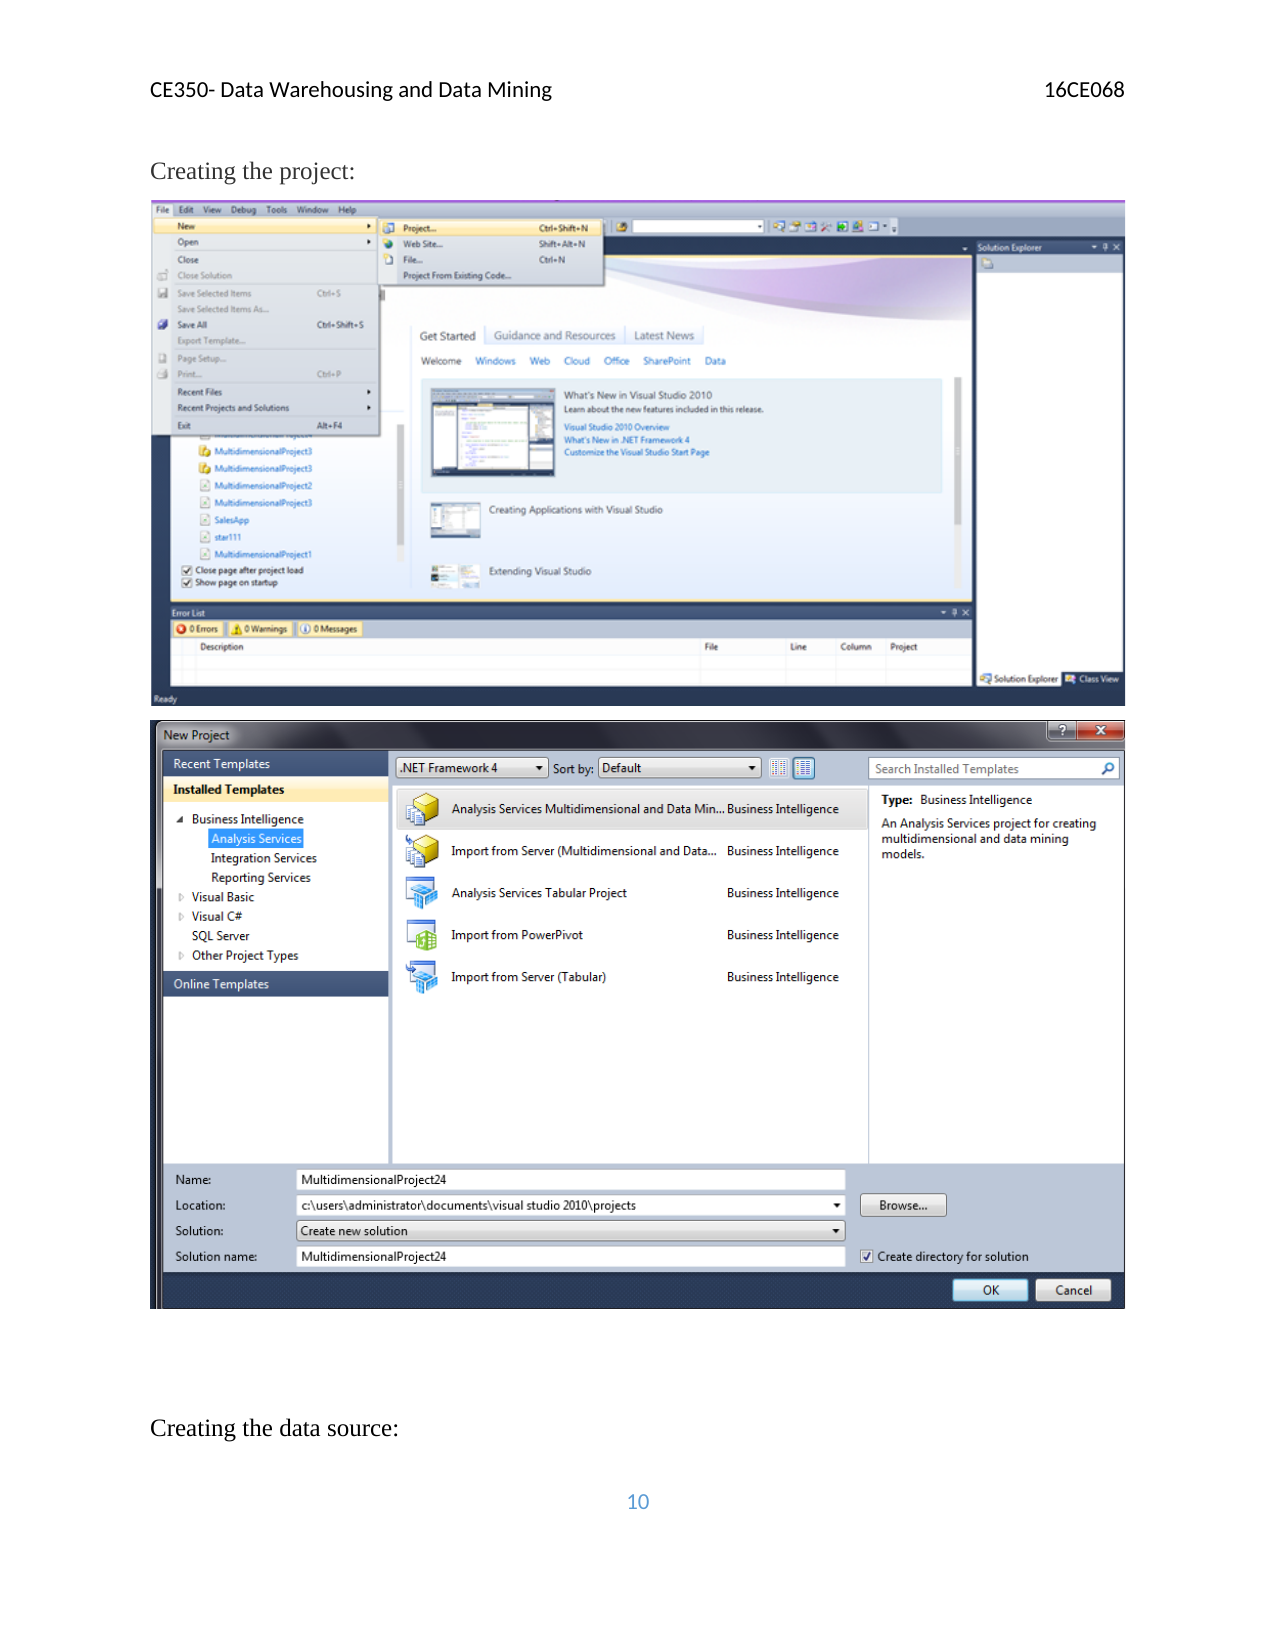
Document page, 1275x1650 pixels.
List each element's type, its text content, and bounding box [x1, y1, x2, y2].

picture [150, 720, 1125, 1309]
text Creating the data source: [150, 1413, 1094, 1442]
picture [150, 200, 1125, 706]
text Creating the project: [150, 156, 1094, 184]
